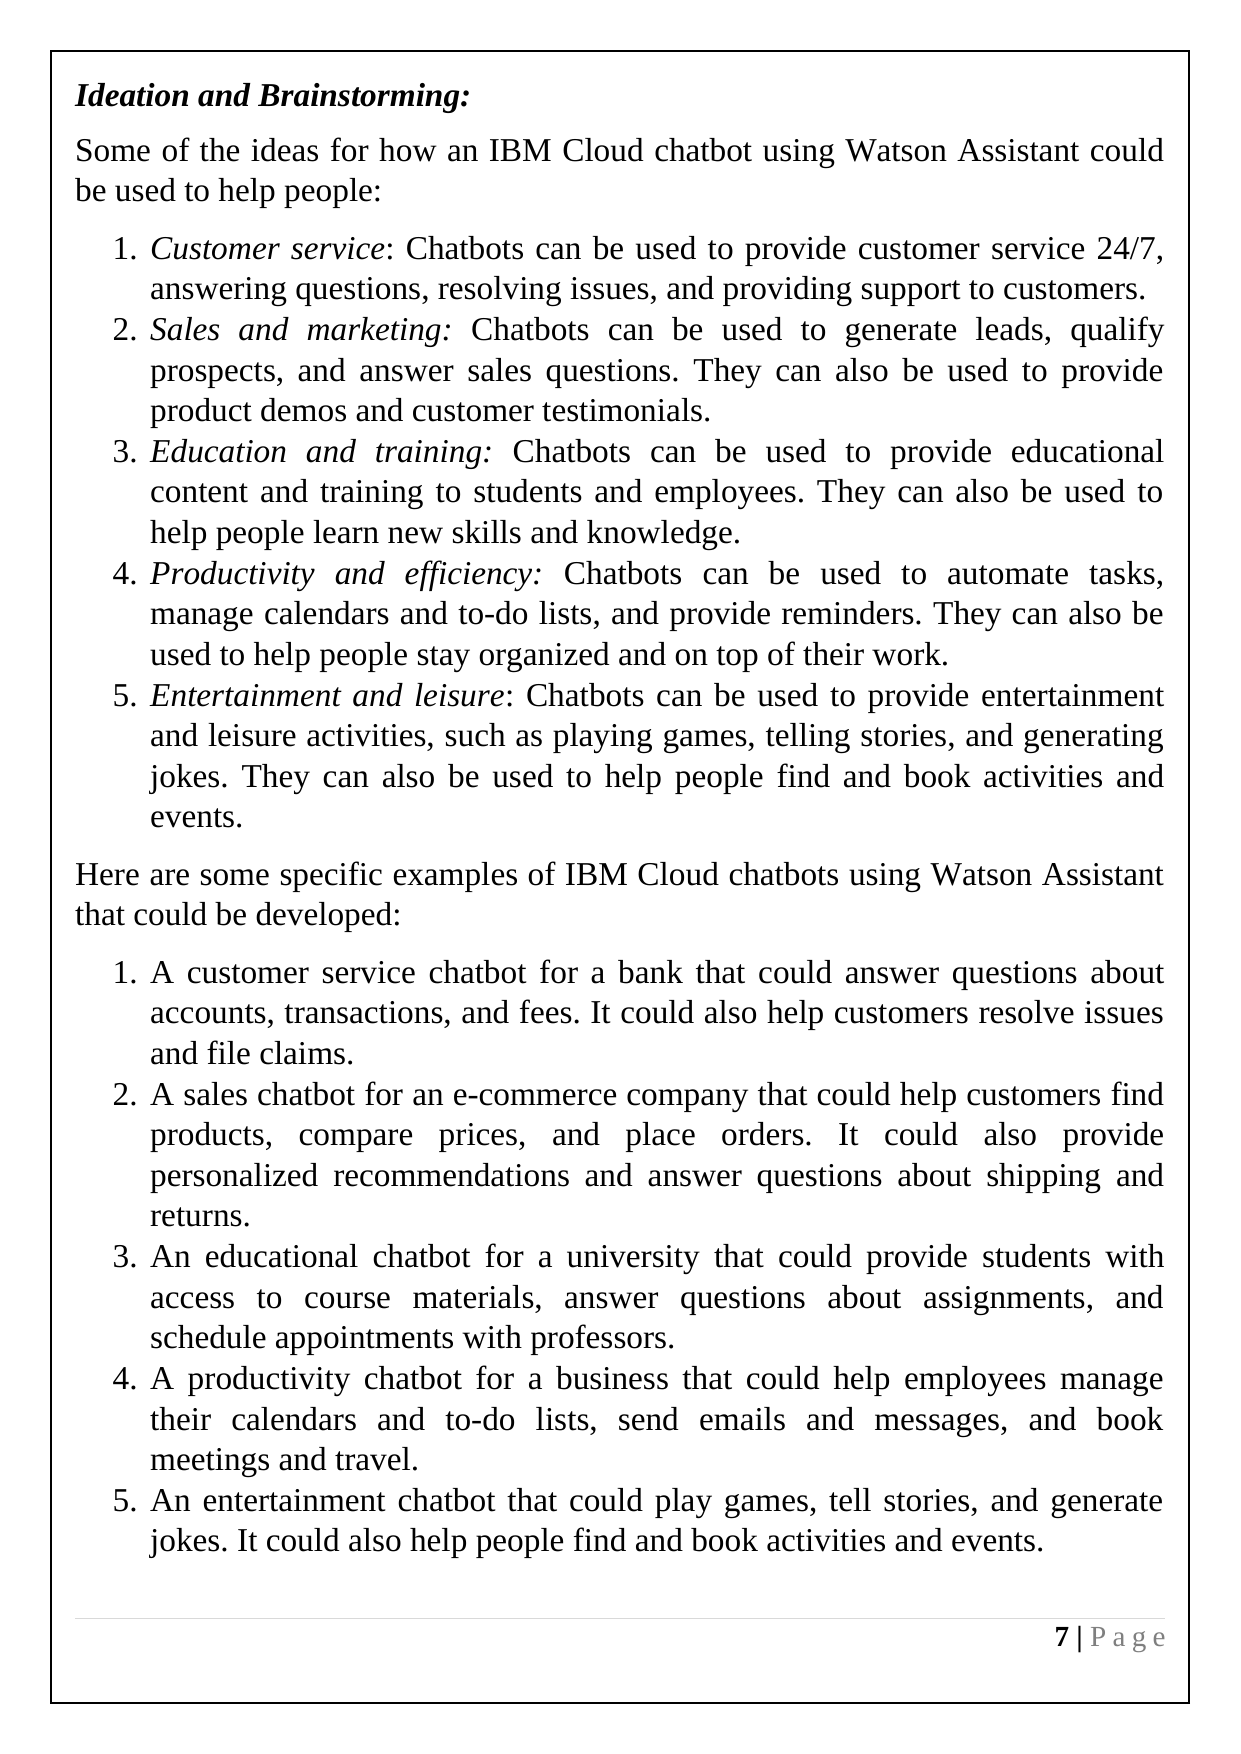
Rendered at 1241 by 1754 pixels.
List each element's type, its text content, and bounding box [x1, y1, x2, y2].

list An entertainment chatbot that could play games, tell stories, and generate jokes. It could also help people find and book activities and events. [112, 1480, 1165, 1559]
list Sales and marketing: Chatbots can be used to generate leads, qualify prospects, and answer sales questions. They can also be used to provide product demos and customer testimonials. [112, 309, 1165, 429]
list Productivity and efficiency: Chatbots can be used to automate tasks, manage calendars and to-do lists, and provide reminders. They can also be used to help people stay organized and on top of their work. [112, 553, 1165, 672]
list An educational chatbot for a university that could provide students with access to course materials, answer questions about assignments, and schedule appointments with professors. [112, 1236, 1165, 1356]
text Ideation and Brainstorming: [75, 75, 1165, 113]
list A sales chatbot for an e-commerce company that could help customers find products, compare prices, and place orders. It could also provide personalized recommendations and answer questions about shipping and returns. [112, 1074, 1165, 1234]
text Some of the ideas for how an IBM Cloud chatbot using Watson Assistant could be used to help people: [75, 130, 1165, 209]
list A productivity chatbot for a business that could help employees manage their calendars and to-do lists, send emails and messages, and book meetings and travel. [112, 1358, 1165, 1478]
list Education and training: Chatbots can be used to provide educational content and training to students and employees. They can also be used to help people learn new skills and knowledge. [112, 431, 1165, 551]
list Customer service: Chatbots can be used to provide customer service 24/7, answering questions, resolving issues, and providing support to customers. [112, 228, 1165, 307]
list Entertainment and leisure: Chatbots can be used to provide entertainment and leisure activities, such as playing games, telling stories, and generating jokes. They can also be used to help people find and book activities and events. [112, 675, 1165, 835]
list A customer service chatbot for a bank that could answer questions about accounts, transactions, and fees. It could also help customers resolve issues and file claims. [112, 952, 1165, 1071]
text Here are some specific examples of IBM Cloud chatbots using Watson Assistant that could be developed: [75, 854, 1165, 933]
